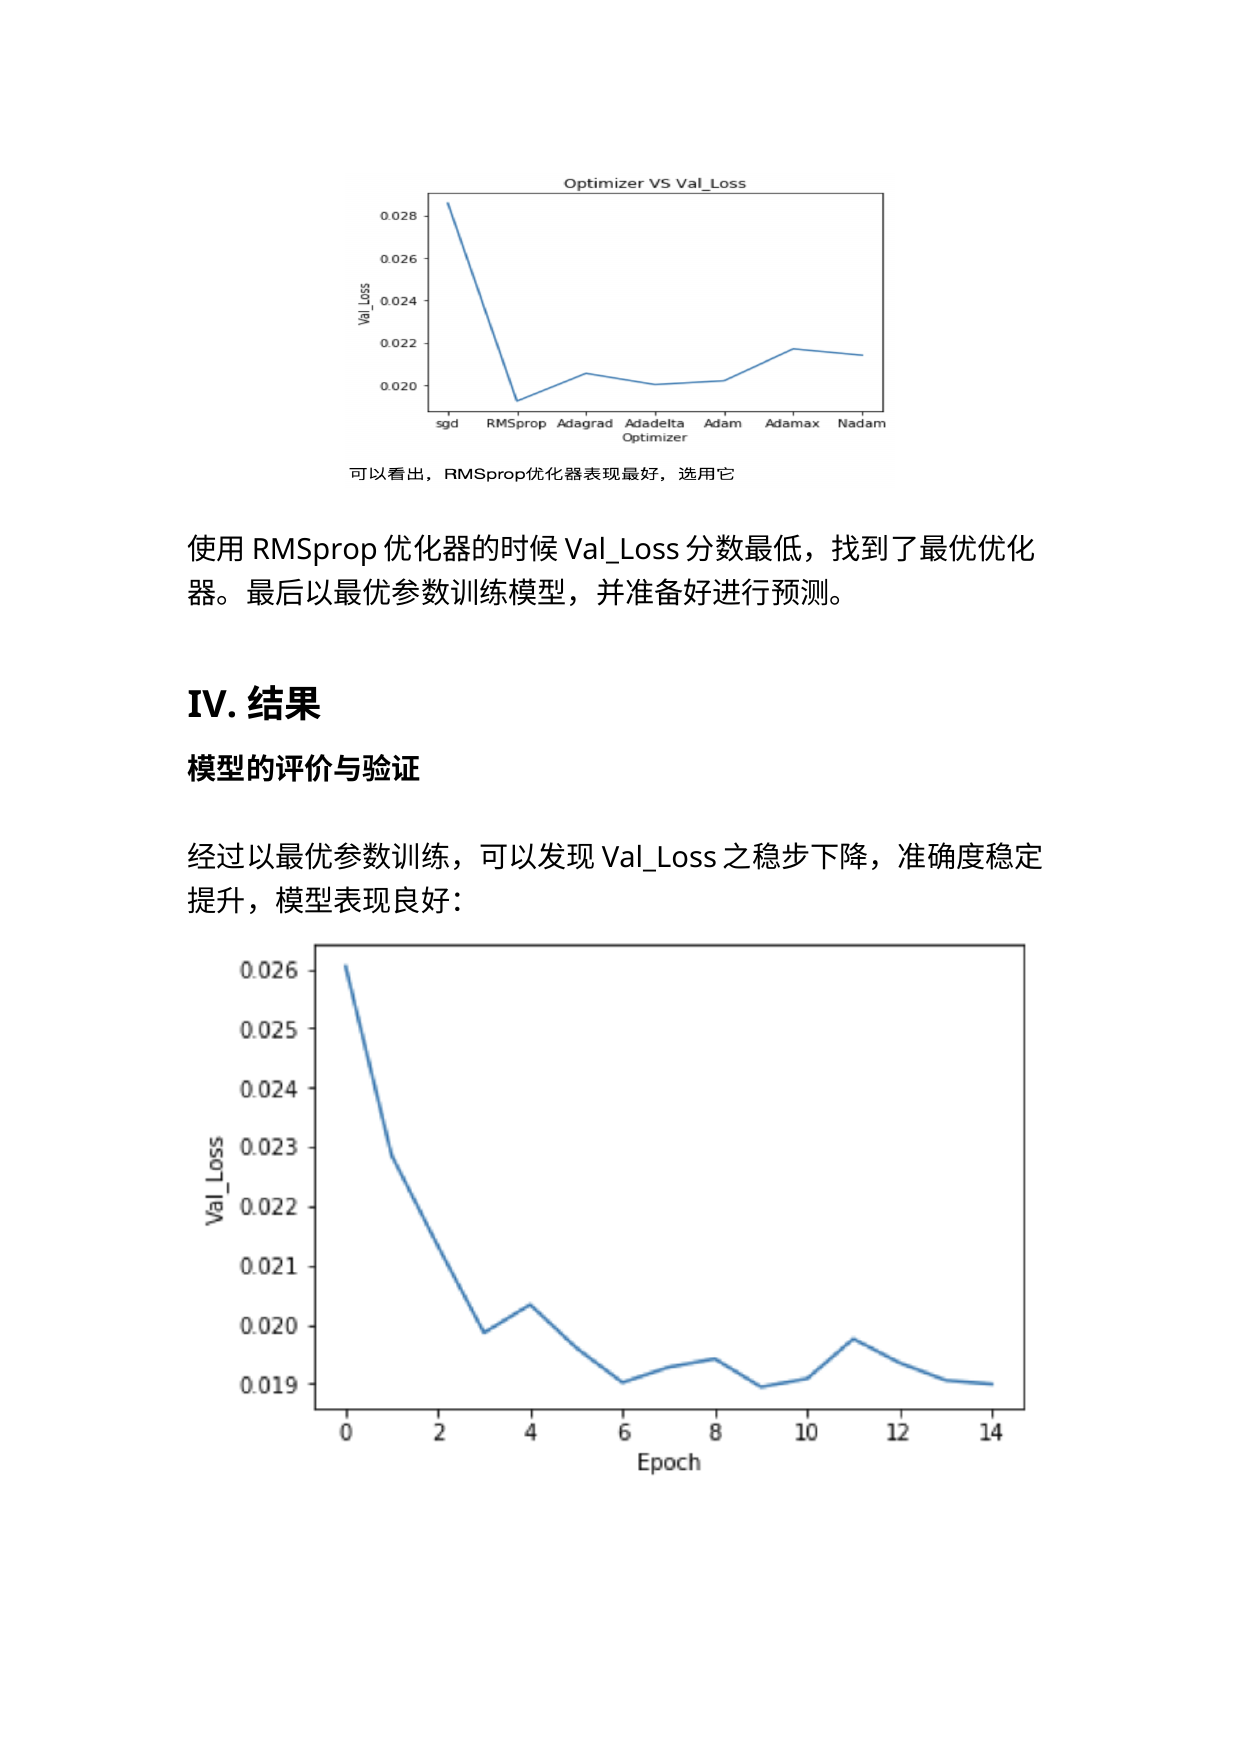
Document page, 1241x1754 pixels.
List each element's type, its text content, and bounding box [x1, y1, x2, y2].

picture [344, 172, 896, 488]
text 模型的评价与验证 [187, 745, 1053, 789]
text 使用RMSprop优化器的时候Val_Loss分数最低，找到了最优优化器。最后以最优参数训练模型，并准备好进行预测。 [187, 524, 1053, 613]
text 经过以最优参数训练，可以发现Val_Loss之稳步下降，准确度稳定提升，模型表现良好： [187, 833, 1053, 921]
picture [187, 921, 1053, 1488]
text IV. 结果 [187, 657, 1053, 745]
